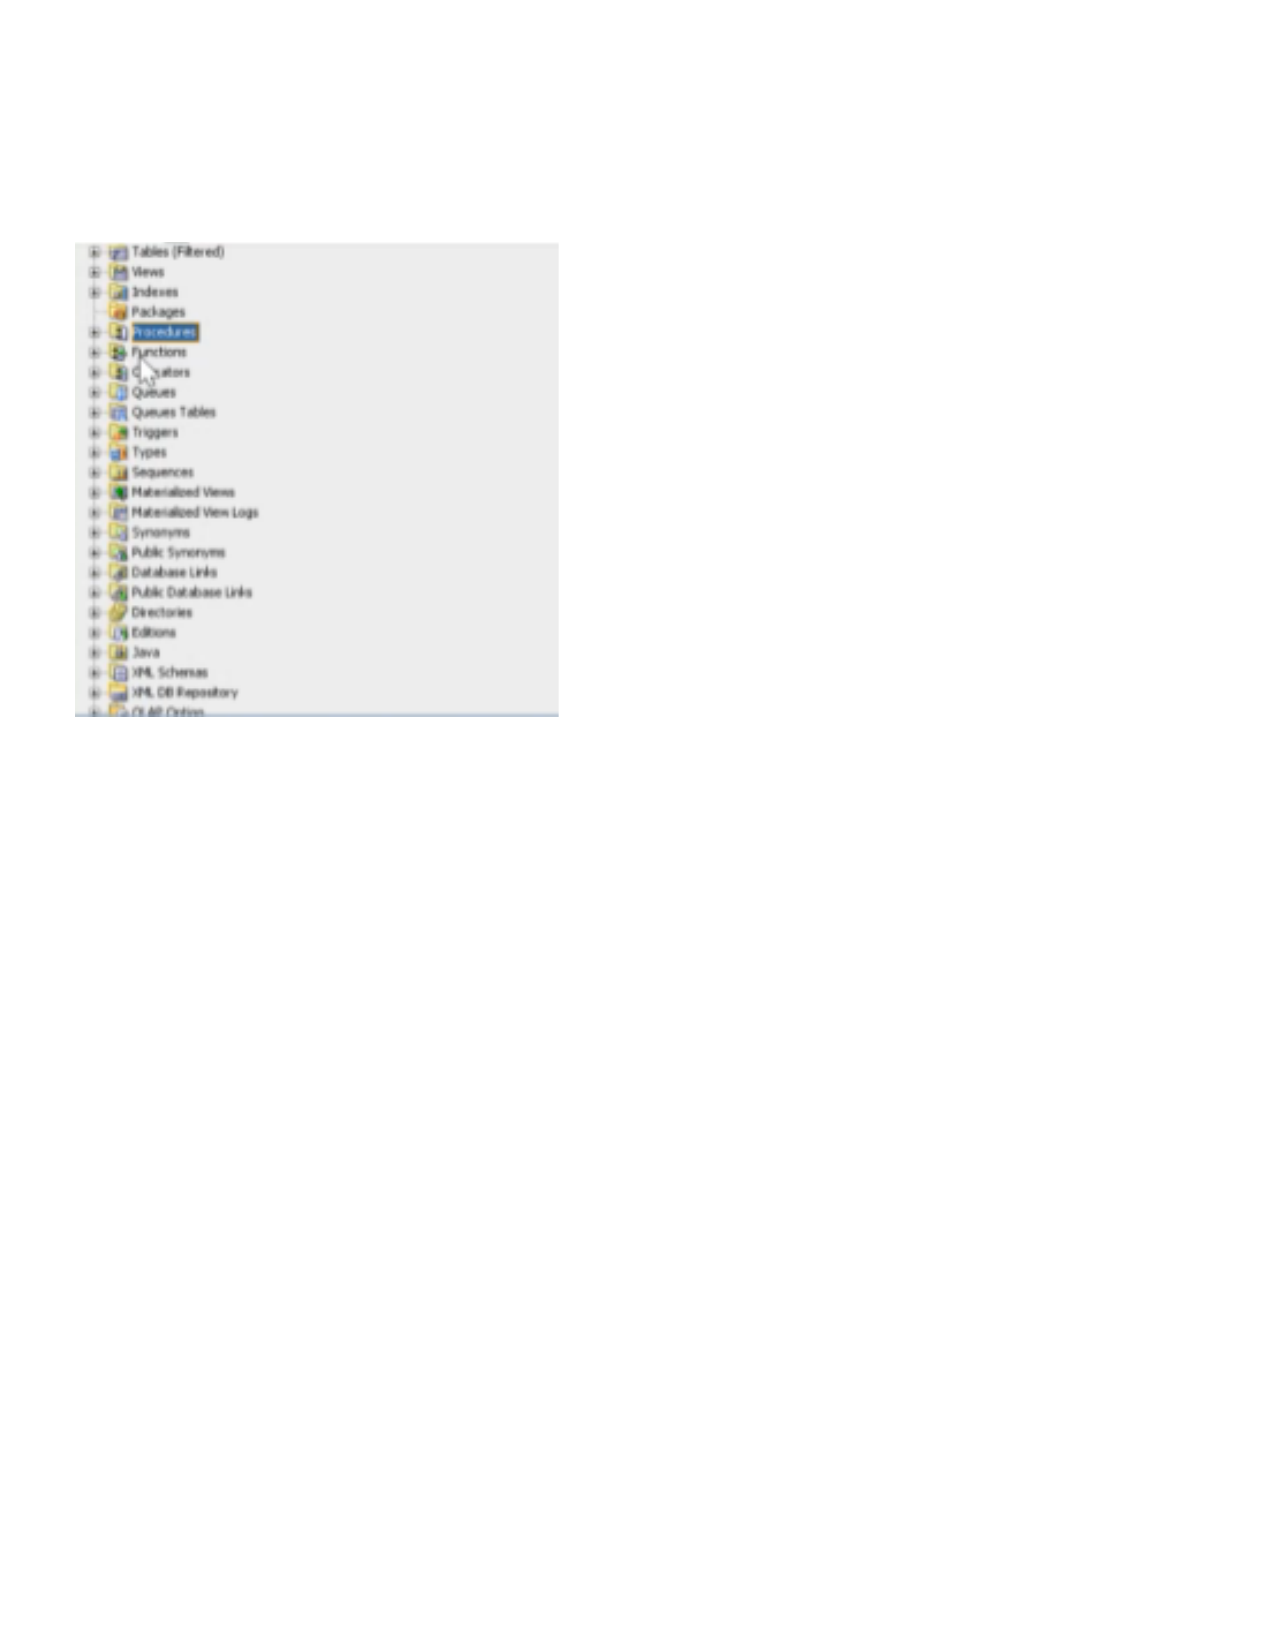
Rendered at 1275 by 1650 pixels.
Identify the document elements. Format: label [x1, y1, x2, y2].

picture [75, 242, 559, 717]
